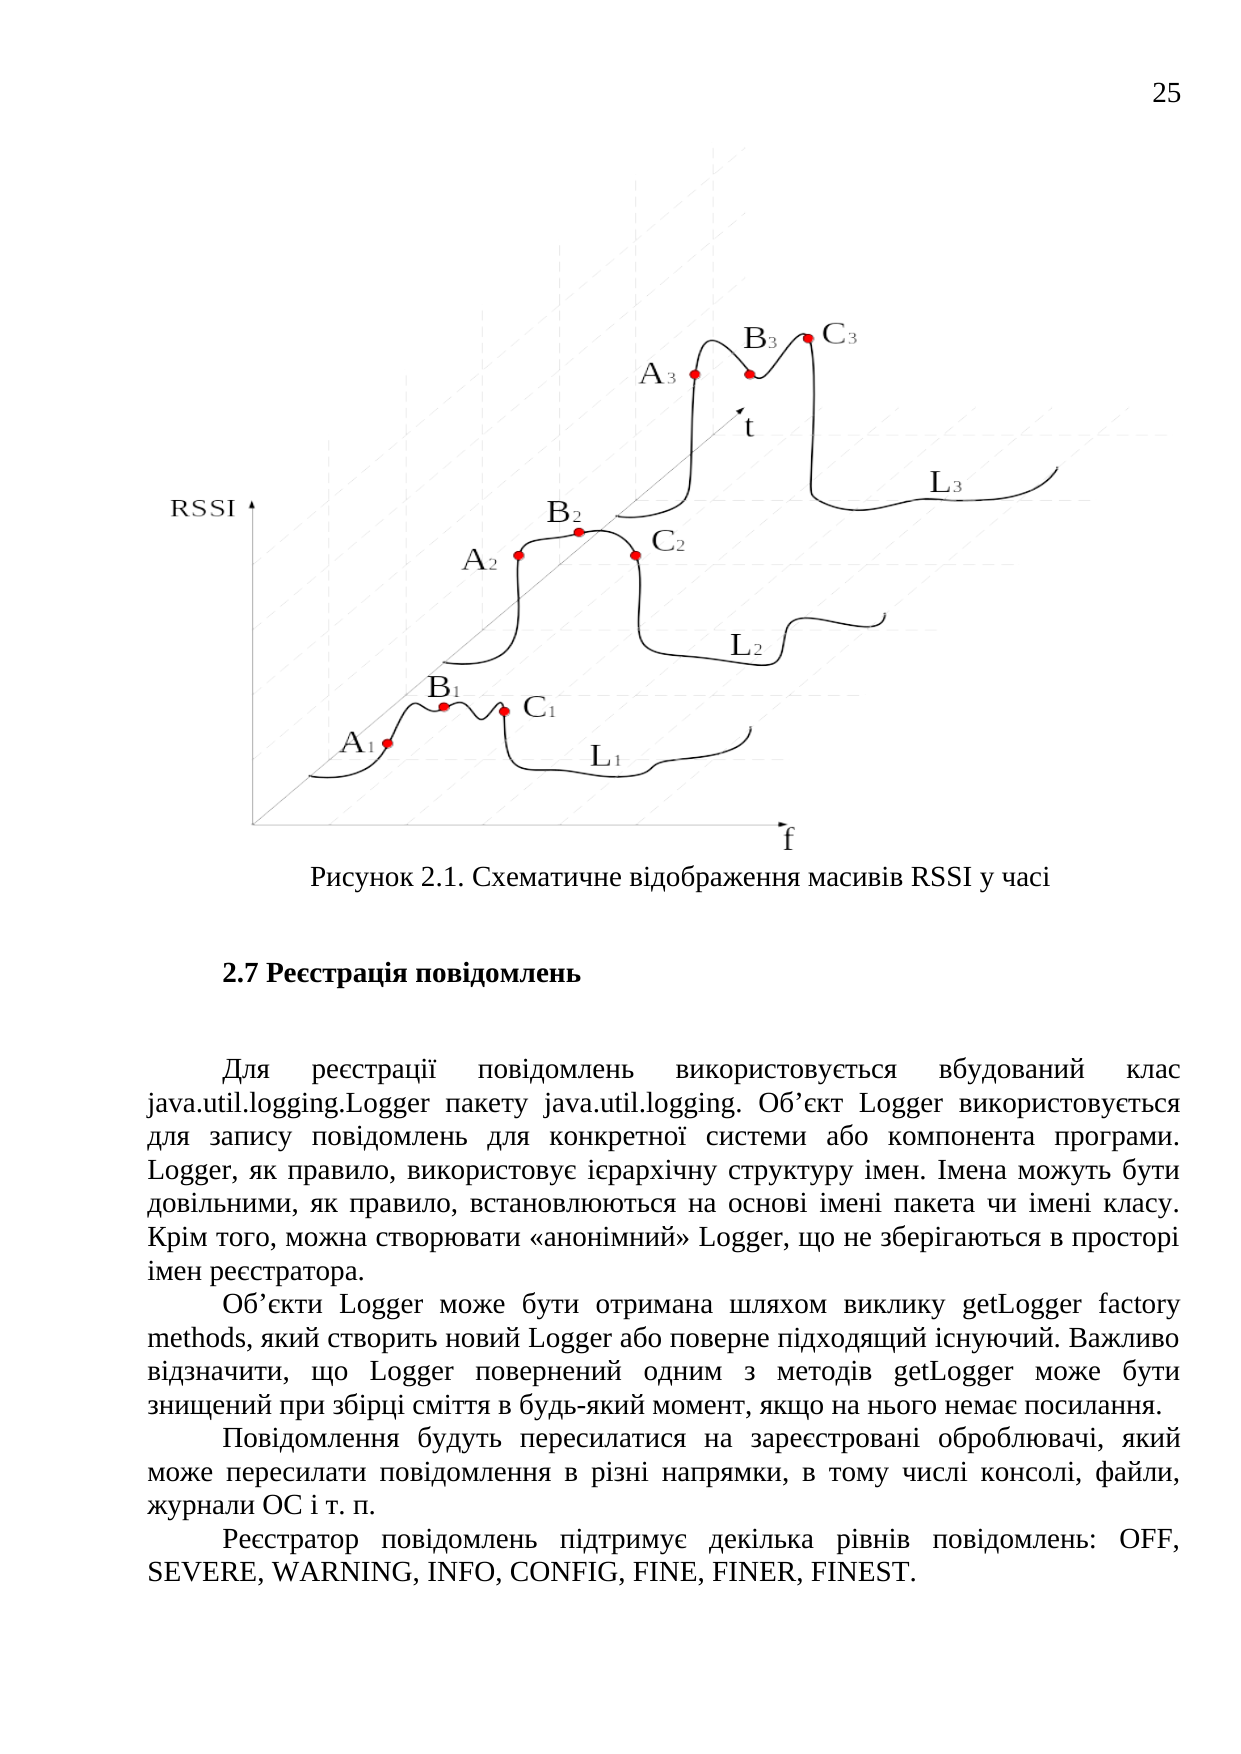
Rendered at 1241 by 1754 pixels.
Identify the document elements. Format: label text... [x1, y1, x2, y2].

text Об’єкти Logger може бути отримана шляхом виклику getLogger factory methods, який створить новий Logger або поверне підходящий існуючий. Важливо відзначити, що Logger повернений одним з методів getLogger може бути знищений при збірці сміття в будь-який момент, якщо на нього немає посилання. [147, 1286, 1181, 1420]
text Повідомлення будуть пересилатися на зареєстровані оброблювачі, який може пересилати повідомлення в різні напрямки, в тому числі консолі, файли, журнали ОС і т. п. [147, 1420, 1181, 1521]
text Для реєстрації повідомлень використовується вбудований клас java.util.logging.Logger пакету java.util.logging. Об’єкт Logger використовується для запису повідомлень для конкретної системи або компонента програми. Logger, як правило, використовує ієрархічну структуру імен. Імена можуть бути довільними, як правило, встановлюються на основі імені пакета чи імені класу. Крім того, можна створювати «анонімний» Logger, що не зберігаються в просторі імен реєстратора. [147, 1051, 1181, 1286]
text Реєстратор повідомлень підтримує декілька рівнів повідомлень: OFF, SEVERE, WARNING, INFO, CONFIG, FINE, FINER, FINEST. [147, 1521, 1181, 1588]
text Схематичне відображення масивів RSSI у часі [259, 859, 1181, 893]
text Реєстрація повідомлень [222, 955, 1181, 989]
